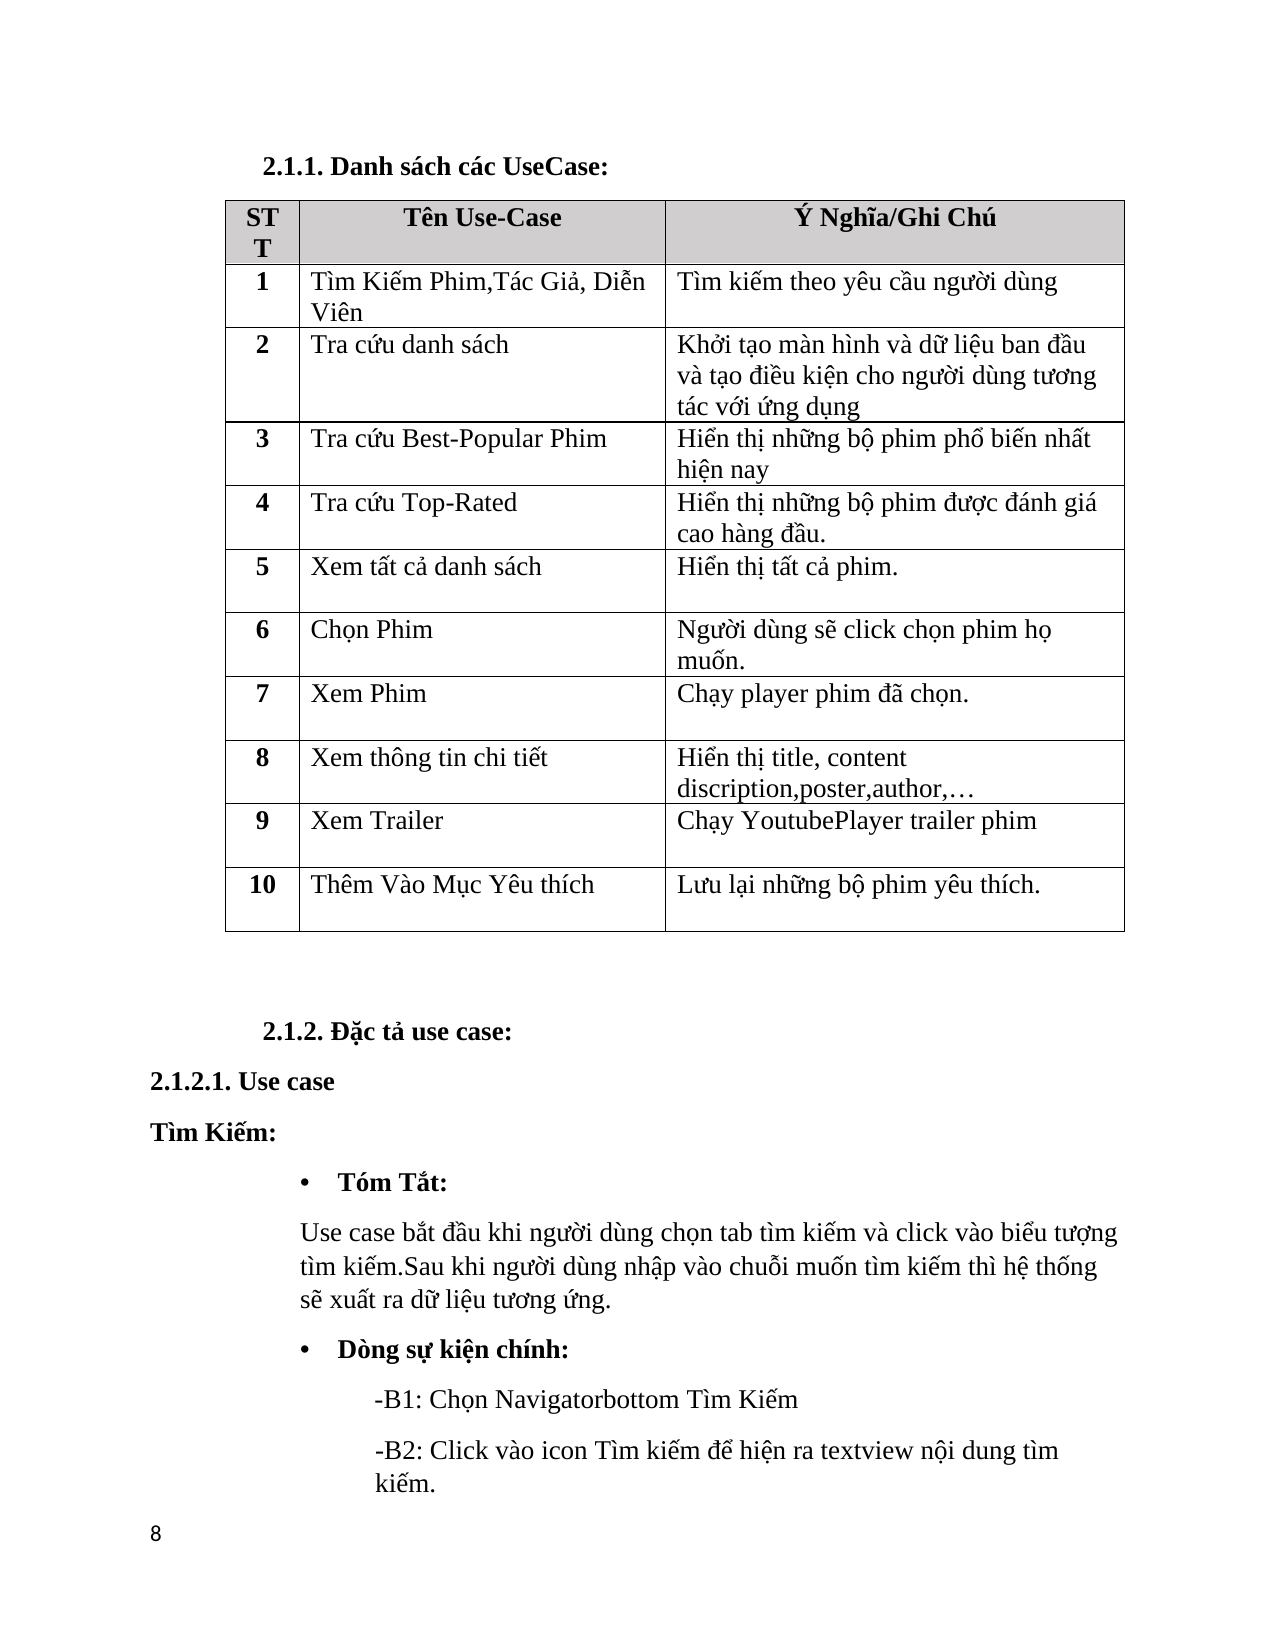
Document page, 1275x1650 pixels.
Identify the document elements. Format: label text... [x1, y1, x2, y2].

text -B1: Chọn Navigatorbottom Tìm Kiếm [300, 1384, 1125, 1415]
table_cell Thêm Vào Mục Yêu thích [300, 868, 665, 931]
table_cell Xem tất cả danh sách [300, 550, 665, 612]
table_cell Hiển thị title, content discription,poster,author,… [666, 741, 1124, 803]
table_cell Hiển thị những bộ phim được đánh giá cao hàng đầu. [666, 486, 1124, 549]
table_cell 5 [226, 550, 299, 612]
table_cell Chọn Phim [300, 613, 665, 676]
table_cell Tra cứu Top-Rated [300, 486, 665, 549]
table_cell Lưu lại những bộ phim yêu thích. [666, 868, 1124, 931]
table_header Ý Nghĩa/Ghi Chú [666, 201, 1124, 263]
table_cell Chạy YoutubePlayer trailer phim [666, 804, 1124, 867]
table_header Tên Use-Case [300, 201, 665, 263]
table_cell Tìm kiếm theo yêu cầu người dùng [666, 265, 1124, 327]
table_cell 8 [226, 741, 299, 803]
table_header STT [226, 201, 299, 263]
text -B2: Click vào icon Tìm kiếm để hiện ra textview nội dung tìm kiếm. [375, 1434, 1125, 1498]
table_cell Khởi tạo màn hình và dữ liệu ban đầu và tạo điều kiện cho người dùng tương tác với ứng dụng [666, 328, 1124, 421]
table_cell Xem Trailer [300, 804, 665, 867]
table_cell 10 [226, 868, 299, 931]
list Tóm Tắt: [300, 1166, 1125, 1197]
table_cell 1 [226, 265, 299, 327]
table_cell Hiển thị tất cả phim. [666, 550, 1124, 612]
table_cell 4 [226, 486, 299, 549]
table_cell 2 [226, 328, 299, 421]
table_cell Tra cứu Best-Popular Phim [300, 423, 665, 485]
text 2.1.2.1. Use case [150, 1066, 1125, 1097]
table_cell Xem Phim [300, 677, 665, 739]
table_cell 3 [226, 423, 299, 485]
list 2.1.1. Danh sách các UseCase: [262, 150, 1125, 181]
table_cell Chạy player phim đã chọn. [666, 677, 1124, 739]
list 2.1.2. Đặc tả use case: [262, 1015, 1125, 1046]
table_cell 9 [226, 804, 299, 867]
table_cell 6 [226, 613, 299, 676]
list Dòng sự kiện chính: [300, 1333, 1125, 1364]
table_cell Tìm Kiếm Phim,Tác Giả, Diễn Viên [300, 265, 665, 327]
table_cell Tra cứu danh sách [300, 328, 665, 421]
table_cell 7 [226, 677, 299, 739]
table_cell Người dùng sẽ click chọn phim họ muốn. [666, 613, 1124, 676]
text Use case bắt đầu khi người dùng chọn tab tìm kiếm và click vào biểu tượng tìm kiếm.Sau khi người dùng nhập vào chuỗi muốn tìm kiếm thì hệ thống sẽ xuất ra dữ liệu tương ứng. [300, 1216, 1125, 1314]
table_cell Hiển thị những bộ phim phổ biến nhất hiện nay [666, 423, 1124, 485]
text Tìm Kiếm: [150, 1116, 1125, 1147]
table_cell Xem thông tin chi tiết [300, 741, 665, 803]
